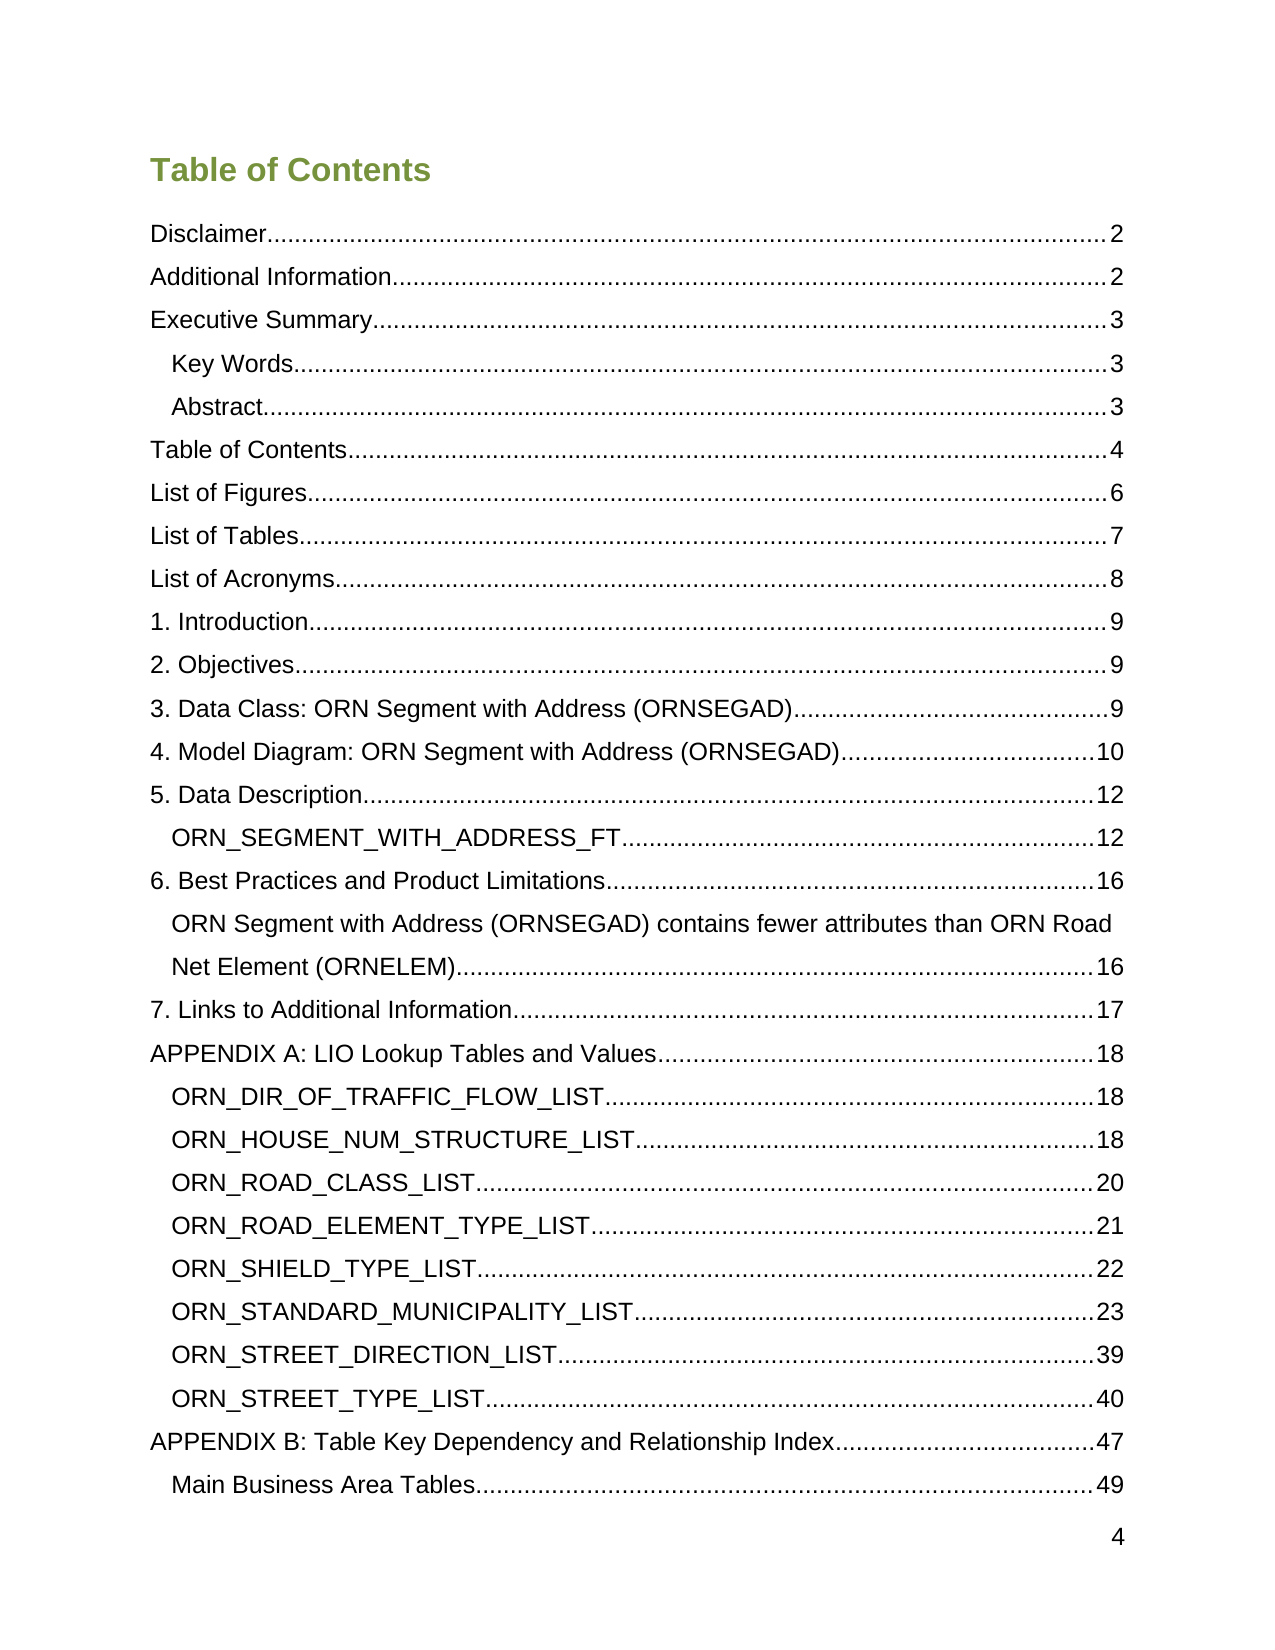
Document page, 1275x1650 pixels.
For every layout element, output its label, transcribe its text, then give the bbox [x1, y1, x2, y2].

text Additional Information 2 [150, 262, 1125, 291]
text 4. Model Diagram: ORN Segment with Address (ORNSEGAD) 10 [150, 737, 1125, 765]
subtitle Table of Contents [150, 150, 1125, 188]
text ORN Segment with Address (ORNSEGAD) contains fewer attributes than ORN Road Net Element (ORNELEM) 16 [171, 909, 1125, 981]
text 7. Links to Additional Information 17 [150, 995, 1125, 1024]
text ORN_SEGMENT_WITH_ADDRESS_FT 12 [171, 823, 1125, 852]
text List of Tables 7 [150, 521, 1125, 550]
text 5. Data Description 12 [150, 780, 1125, 808]
text 3. Data Class: ORN Segment with Address (ORNSEGAD) 9 [150, 693, 1125, 722]
text List of Figures 6 [150, 478, 1125, 507]
text List of Acronyms 8 [150, 564, 1125, 593]
text APPENDIX A: LIO Lookup Tables and Values 18 [150, 1038, 1125, 1067]
text ORN_STREET_TYPE_LIST 40 [171, 1383, 1125, 1412]
text Abstract 3 [171, 392, 1125, 420]
text ORN_STREET_DIRECTION_LIST 39 [171, 1340, 1125, 1369]
text Main Business Area Tables 49 [171, 1470, 1125, 1498]
text 1. Introduction 9 [150, 607, 1125, 636]
text ORN_ROAD_ELEMENT_TYPE_LIST 21 [171, 1211, 1125, 1240]
text ORN_DIR_OF_TRAFFIC_FLOW_LIST 18 [171, 1082, 1125, 1110]
text ORN_SHIELD_TYPE_LIST 22 [171, 1254, 1125, 1283]
text Key Words 3 [171, 348, 1125, 377]
text Table of Contents 4 [150, 435, 1125, 463]
text ORN_ROAD_CLASS_LIST 20 [171, 1168, 1125, 1197]
text 6. Best Practices and Product Limitations 16 [150, 866, 1125, 895]
text 2. Objectives 9 [150, 650, 1125, 679]
text Disclaimer 2 [150, 219, 1125, 248]
text ORN_HOUSE_NUM_STRUCTURE_LIST 18 [171, 1125, 1125, 1153]
text ORN_STANDARD_MUNICIPALITY_LIST 23 [171, 1297, 1125, 1326]
text APPENDIX B: Table Key Dependency and Relationship Index 47 [150, 1427, 1125, 1455]
text Executive Summary 3 [150, 305, 1125, 334]
